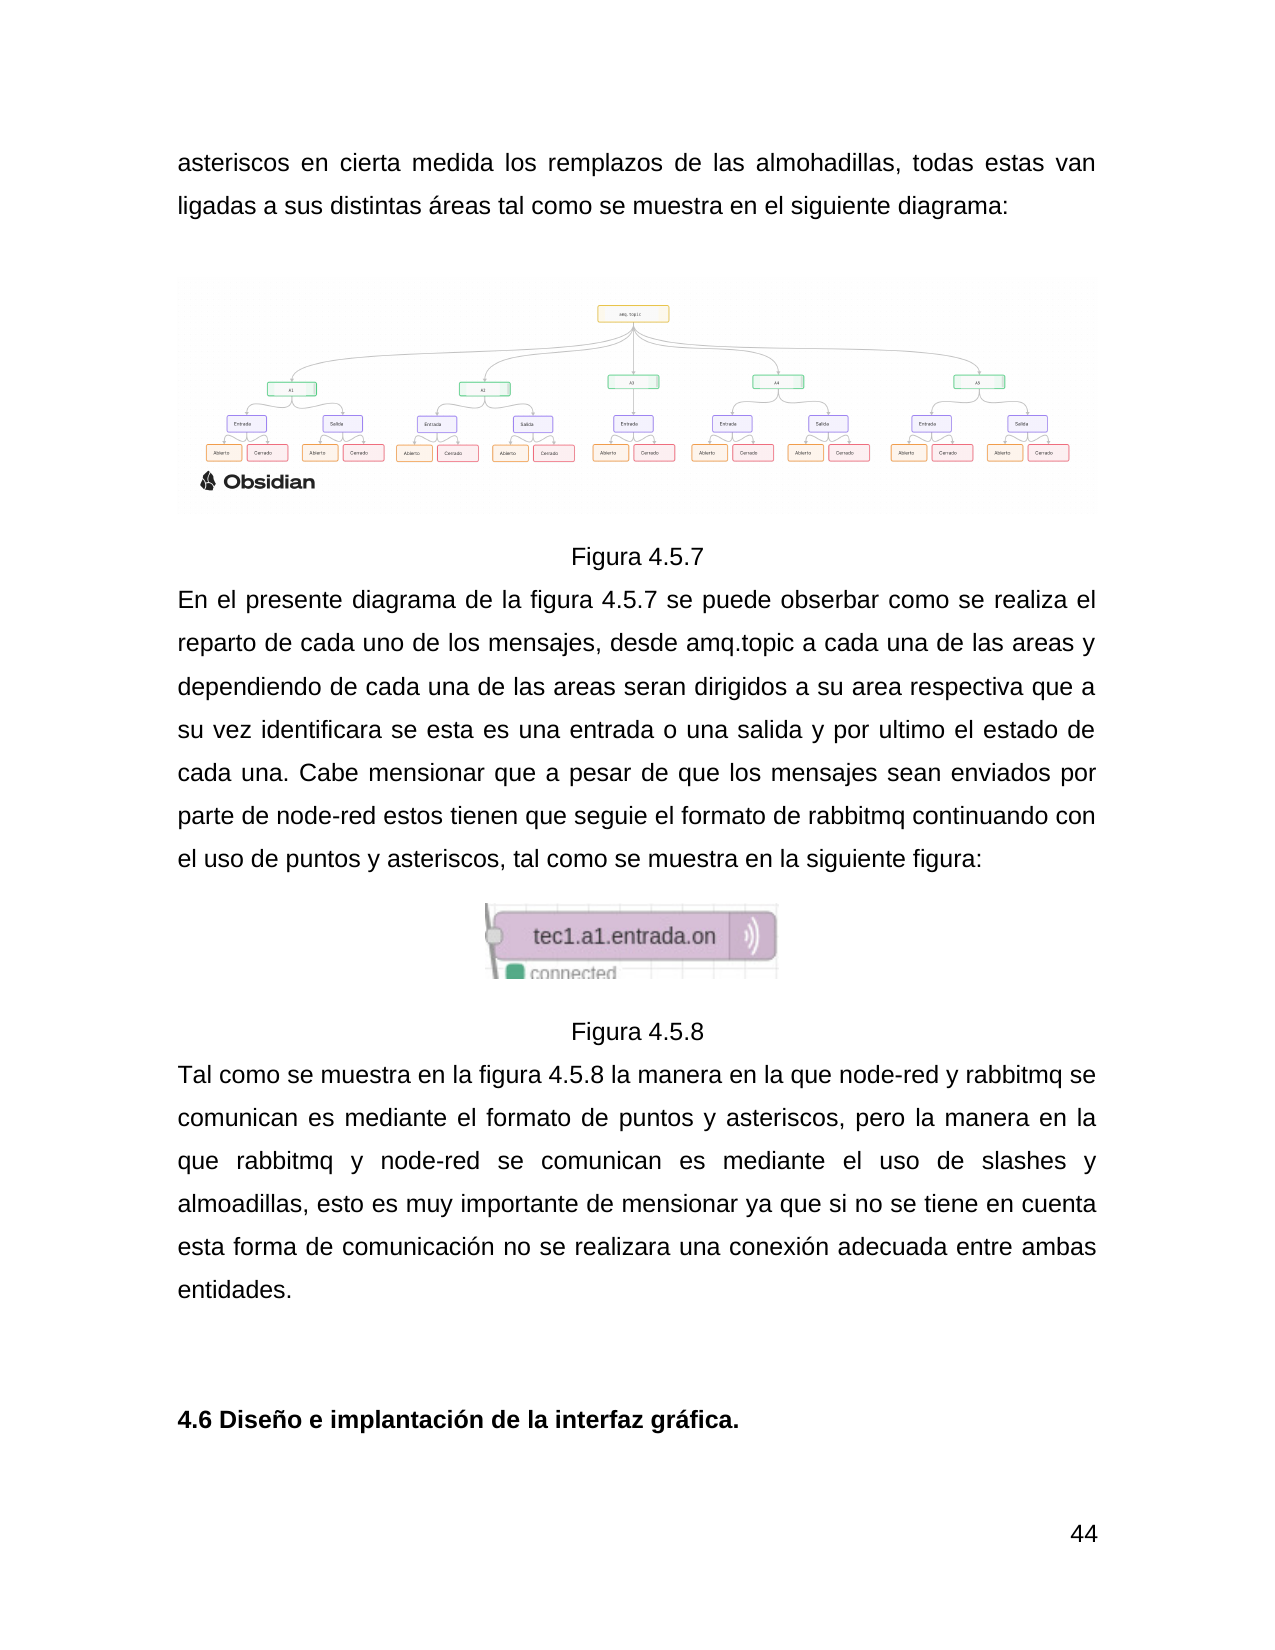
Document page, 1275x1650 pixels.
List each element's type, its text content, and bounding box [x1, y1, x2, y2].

text Figura 4.5.7 [177, 514, 1098, 571]
picture [485, 903, 779, 979]
picture [177, 277, 1098, 514]
text 4.6 Diseño e implantación de la interfaz gráfica. [177, 1404, 1098, 1433]
text Figura 4.5.8 [177, 1016, 1098, 1045]
text En el presente diagrama de la figura 4.5.7 se puede obserbar como se realiza el reparto de cada uno de los mensajes, desde amq.topic a cada una de las areas y dependiendo de cada una de las areas seran dirigidos a su area respectiva que a su vez identificara se esta es una entrada o una salida y por ultimo el estado de cada una. Cabe mensionar que a pesar de que los mensajes sean enviados por parte de node-red estos tienen que seguie el formato de rabbitmq continuando con el uso de puntos y asteriscos, tal como se muestra en la siguiente figura: [177, 585, 1098, 873]
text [177, 148, 1098, 219]
text Tal como se muestra en la figura 4.5.8 la manera en la que node-red y rabbitmq se comunican es mediante el formato de puntos y asteriscos, pero la manera en la que rabbitmq y node-red se comunican es mediante el uso de slashes y almoadillas, esto es muy importante de mensionar ya que si no se tiene en cuenta esta forma de comunicación no se realizara una conexión adecuada entre ambas entidades. [177, 1059, 1098, 1304]
